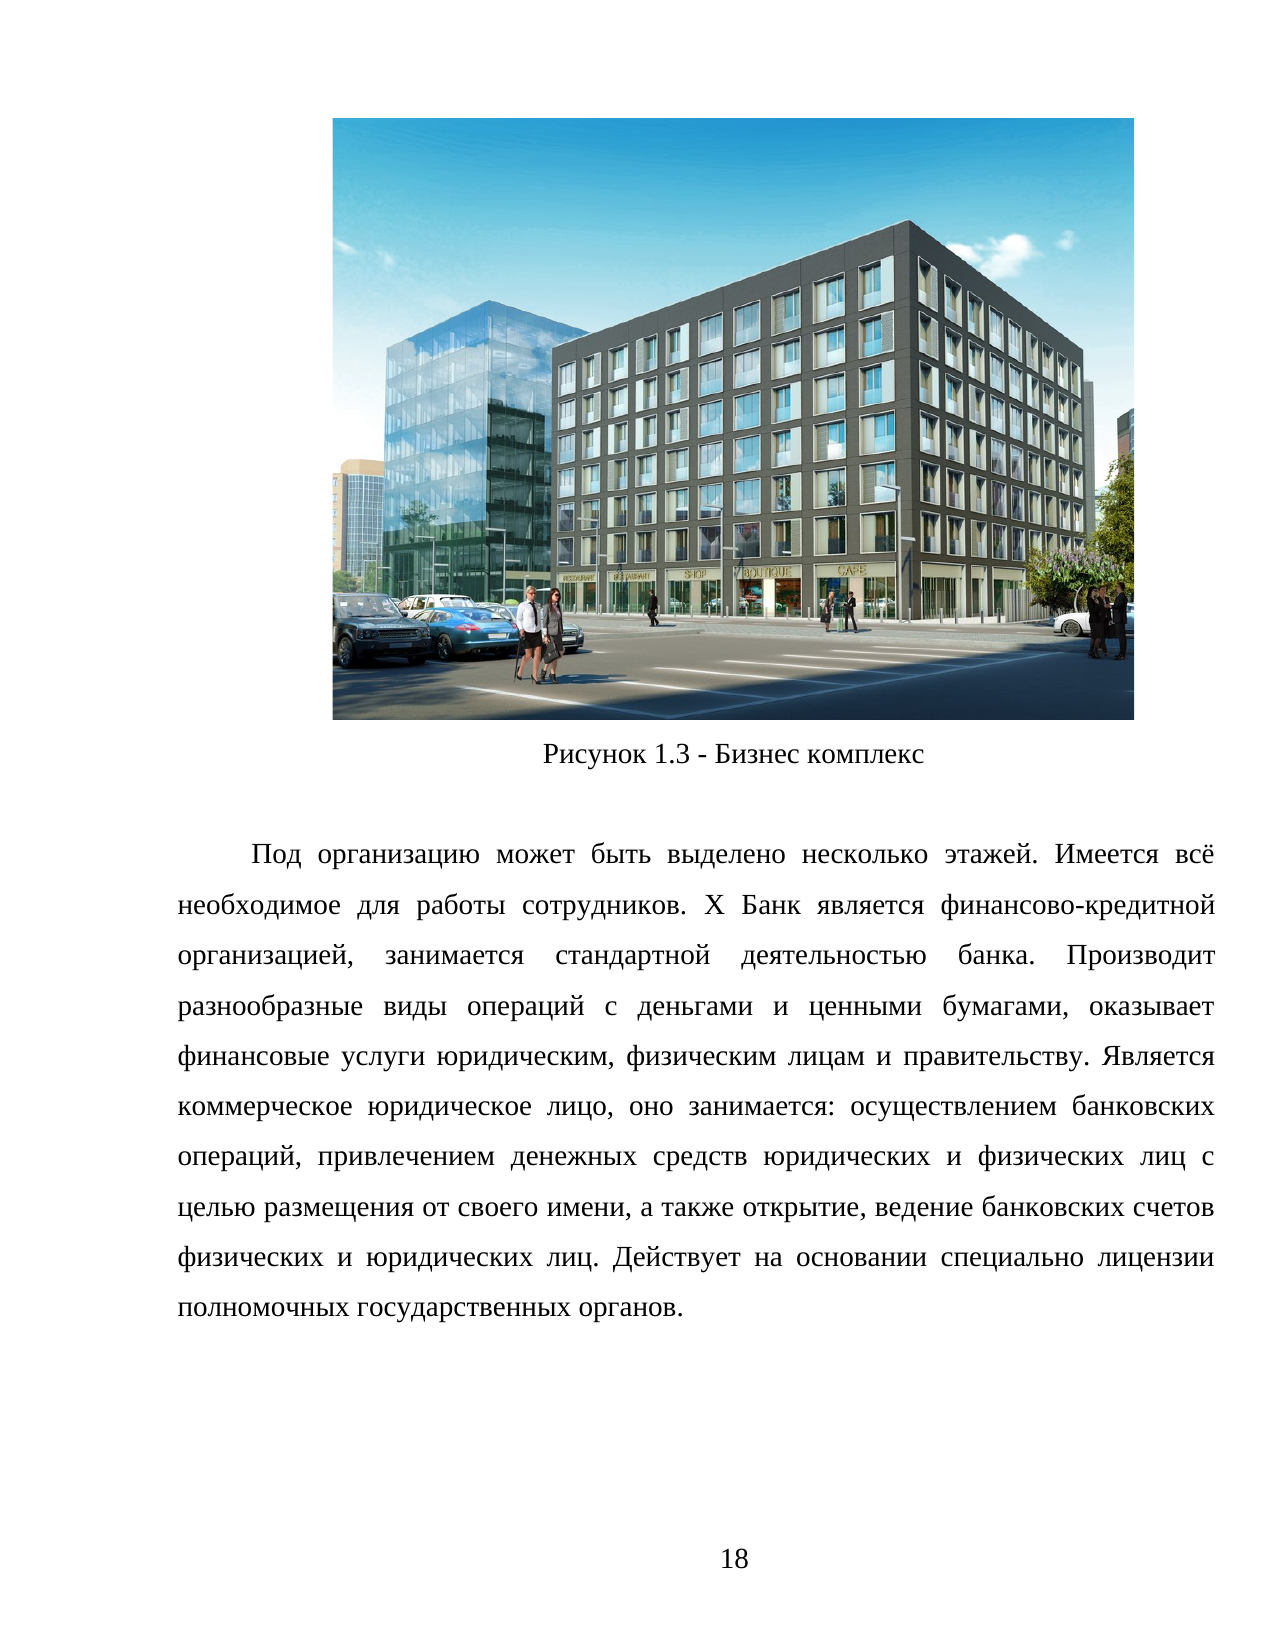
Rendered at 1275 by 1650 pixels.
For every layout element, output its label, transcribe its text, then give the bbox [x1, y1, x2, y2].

picture [332, 118, 1135, 720]
text Рисунок 1.3 - Бизнес комплекс [177, 736, 1216, 769]
text Под организацию может быть выделено несколько этажей. Имеется всё необходимое для работы сотрудников. X Банк является финансово-кредитной организацией, занимается стандартной деятельностью банка. Производит разнообразные виды операций с деньгами и ценными бумагами, оказывает финансовые услуги юридическим, физическим лицам и правительству. Является коммерческое юридическое лицо, оно занимается: осуществлением банковских операций, привлечением денежных средств юридических и физических лиц с целью размещения от своего имени, а также открытие, ведение банковских счетов физических и юридических лиц. Действует на основании специально лицензии полномочных государственных органов. [177, 837, 1216, 1323]
